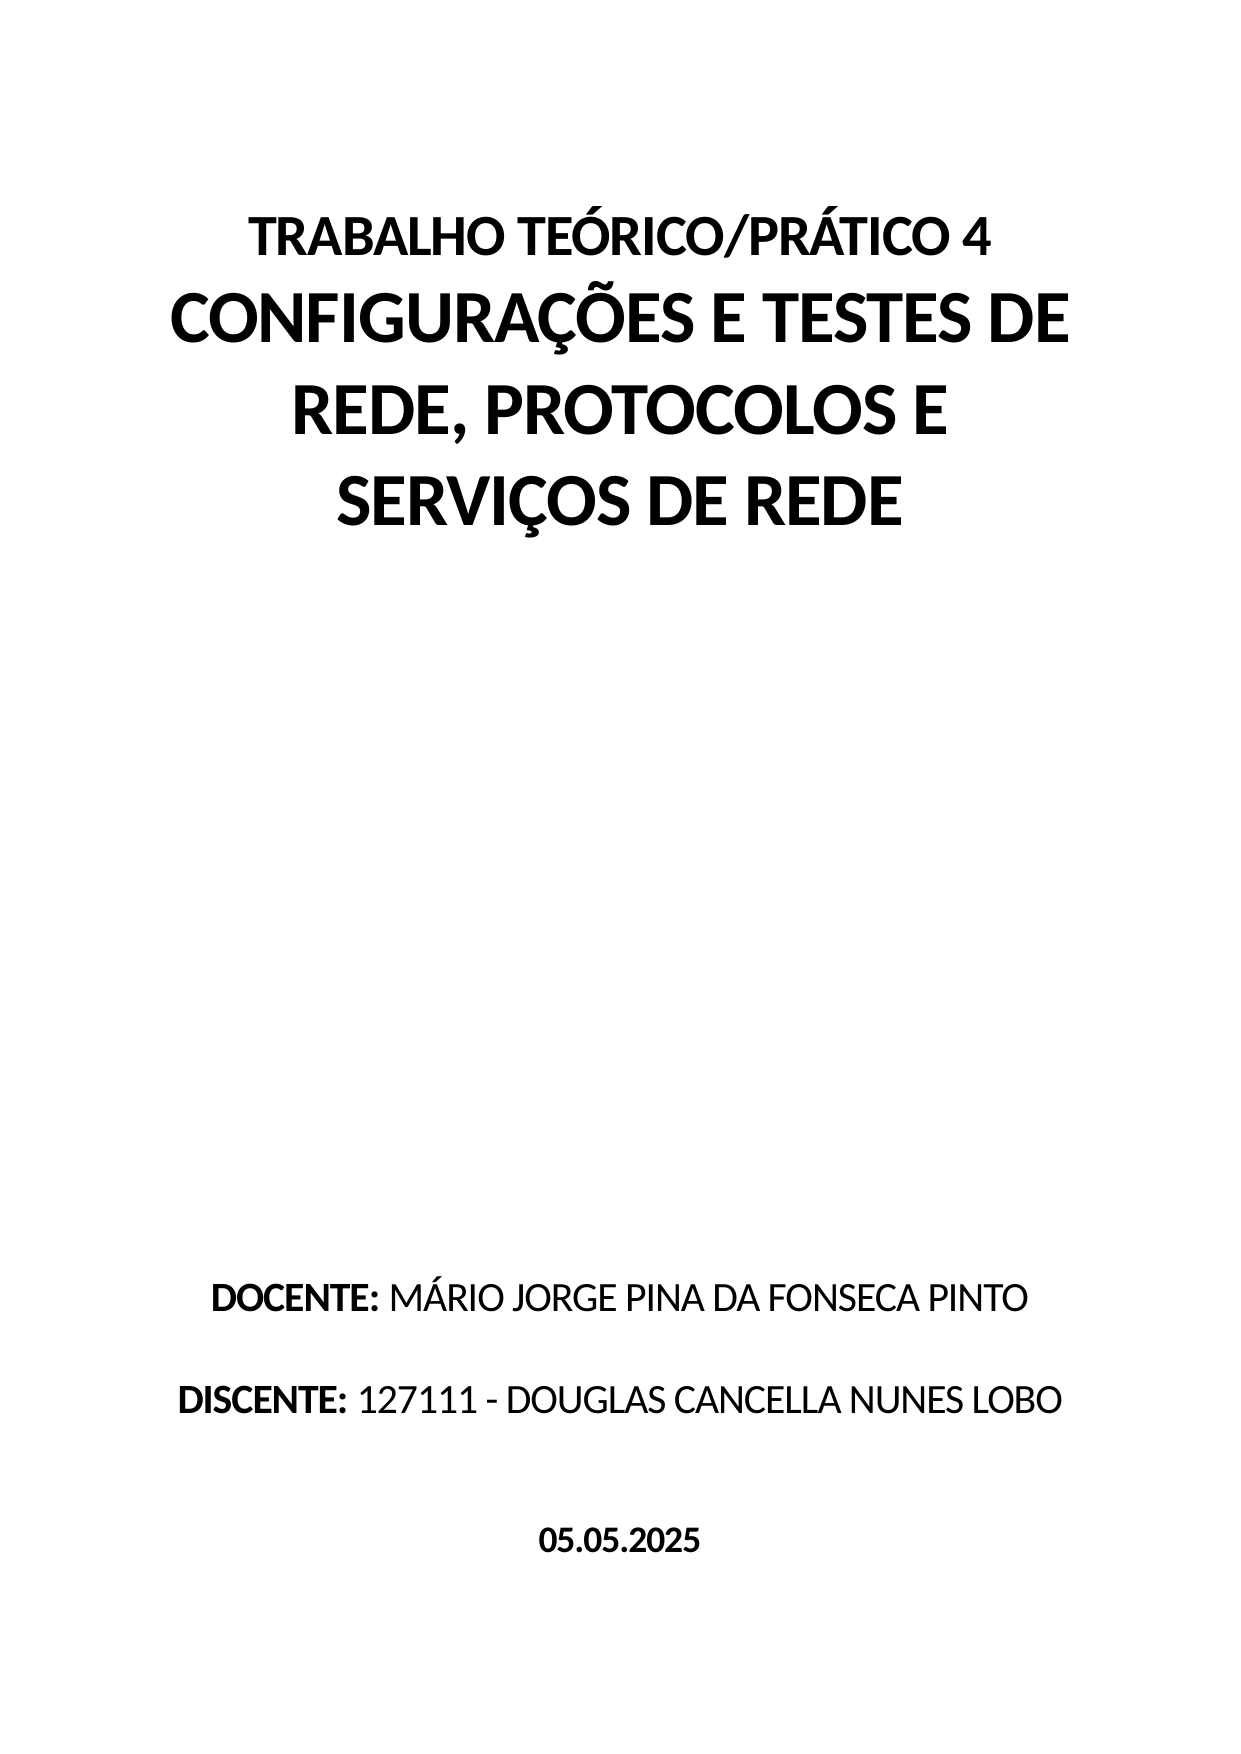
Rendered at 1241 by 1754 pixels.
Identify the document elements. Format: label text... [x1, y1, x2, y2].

text 05.05.2025 [148, 1516, 1092, 1561]
text Docente: Mário Jorge Pina da Fonseca Pinto [148, 1271, 1092, 1322]
text Discente: 127111 - Douglas cancella nunes lobo [177, 1373, 1092, 1424]
text Configurações e Testes de Rede, Protocolos e Serviços de Rede [148, 270, 1092, 544]
text Trabalho TEÓRICO/PRÁTICO 4 [148, 198, 1092, 270]
